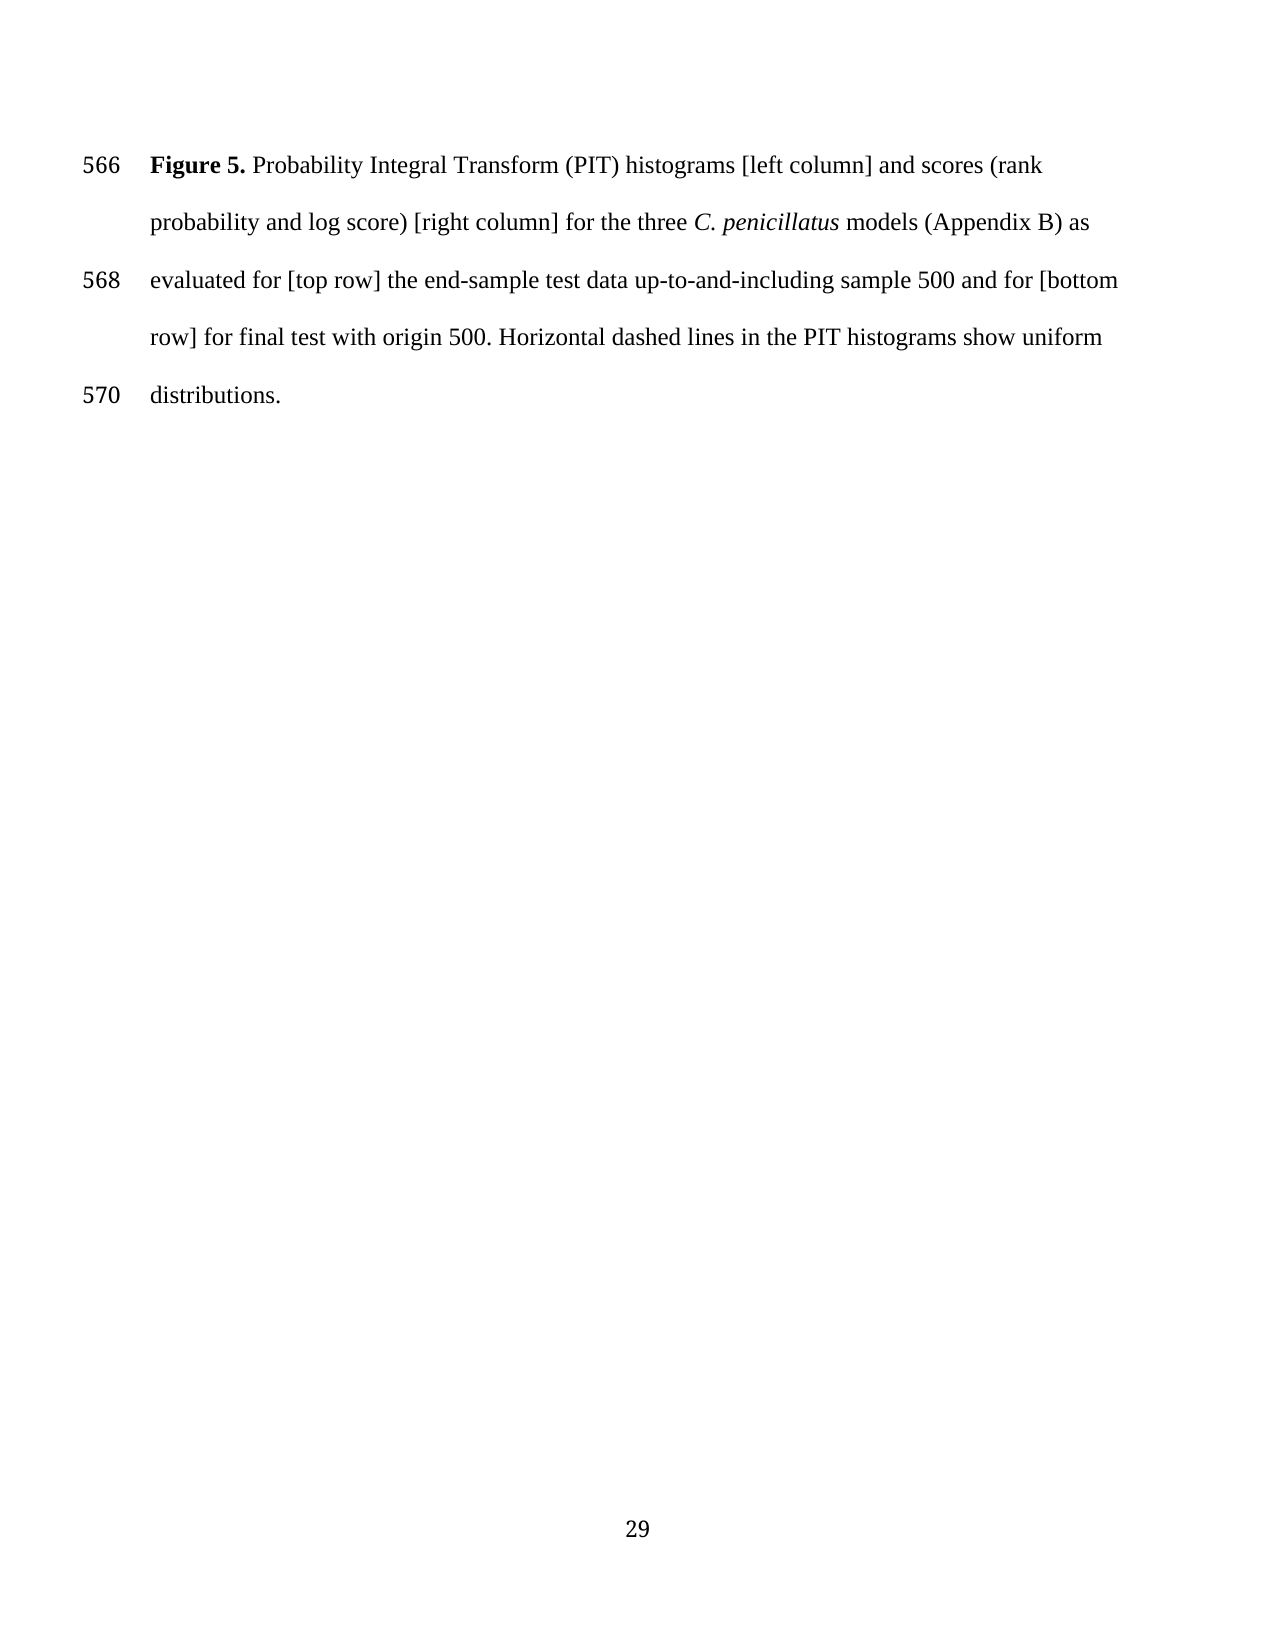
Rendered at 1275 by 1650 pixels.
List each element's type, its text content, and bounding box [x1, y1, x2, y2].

text Figure 5. Probability Integral Transform (PIT) histograms [left column] and scores (rank probability and log score) [right column] for the three C. penicillatus models (Appendix B) as evaluated for [top row] the end-sample test data up-to-and-including sample 500 and for [bottom row] for final test with origin 500. Horizontal dashed lines in the PIT histograms show uniform distributions. [150, 150, 1125, 409]
